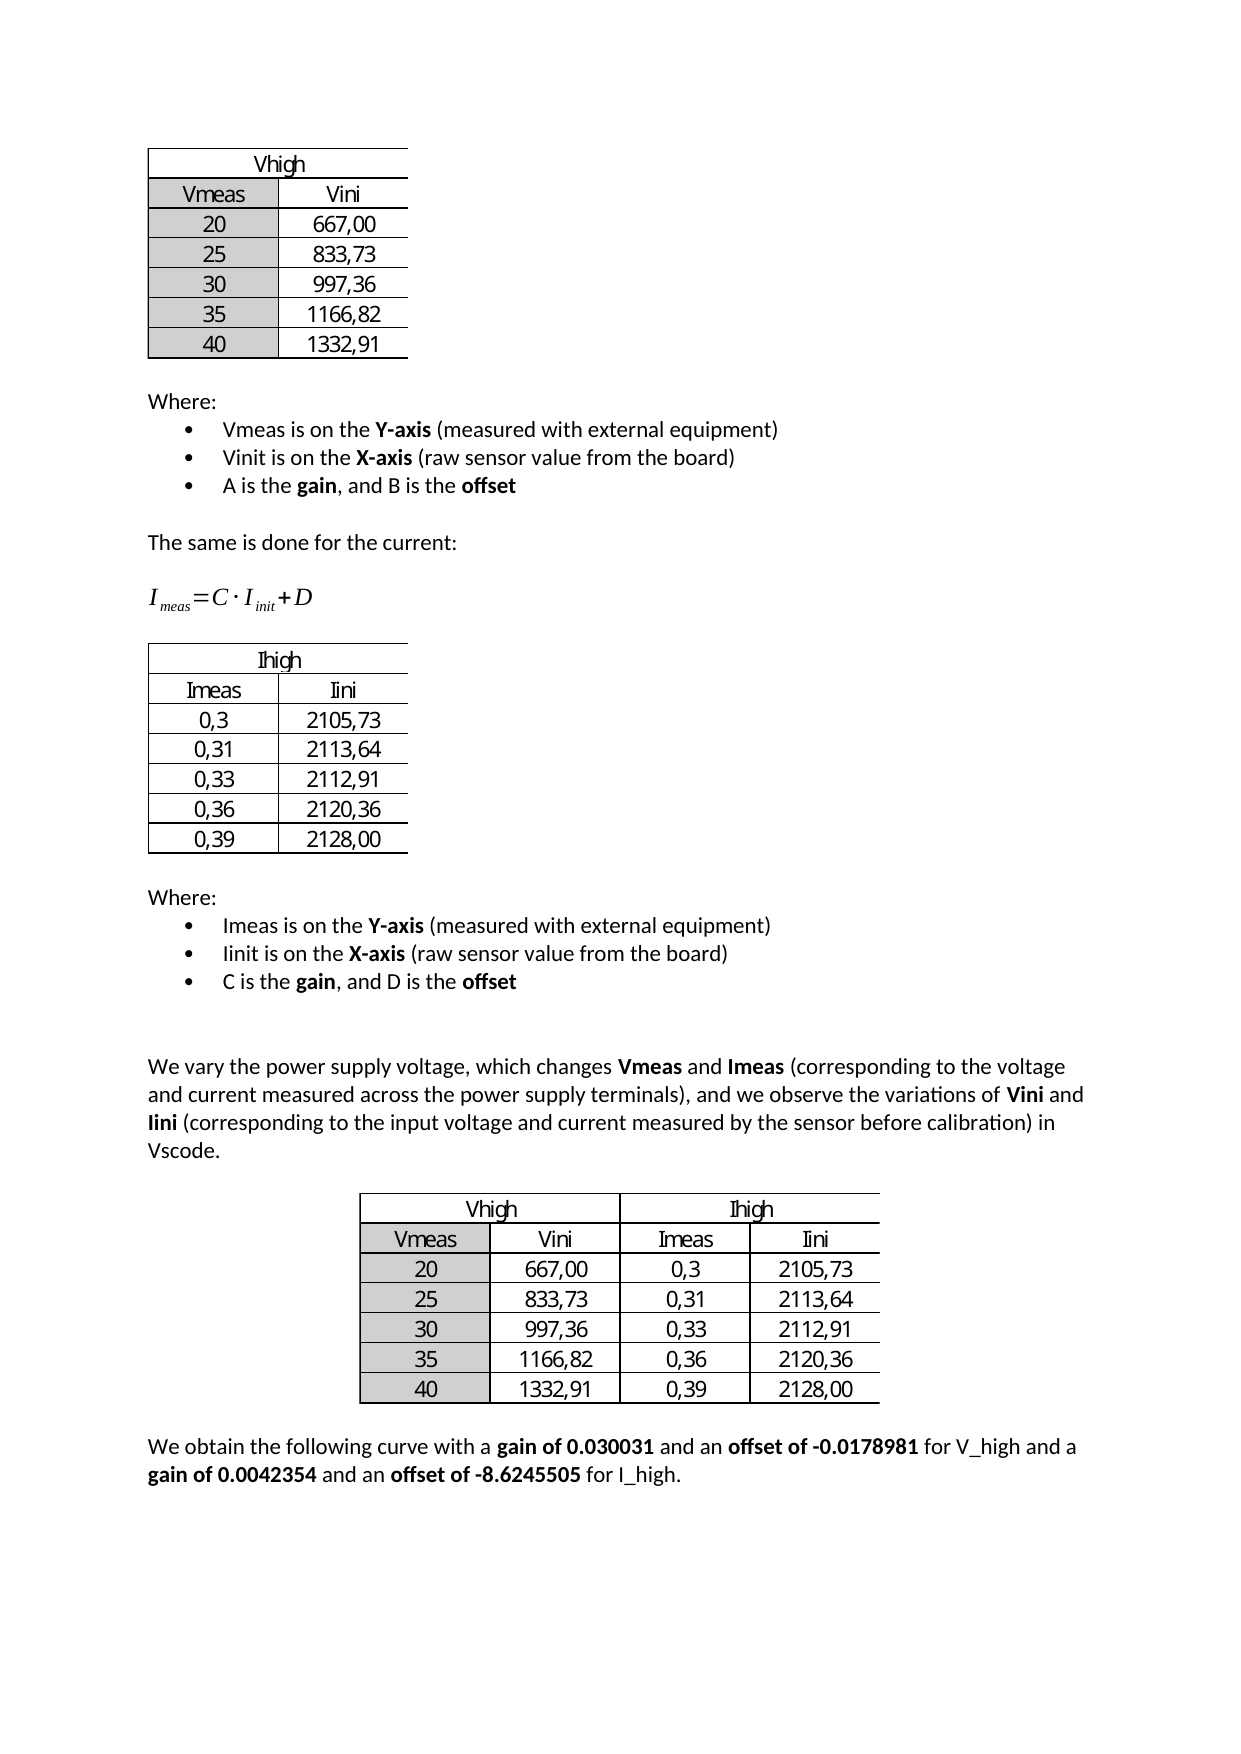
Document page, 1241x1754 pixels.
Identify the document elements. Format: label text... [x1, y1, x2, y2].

text Where: [148, 387, 1093, 416]
list Imeas is on the Y-axis (measured with external equipment) [185, 911, 1093, 939]
list C is the gain, and D is the offset [185, 967, 1093, 995]
list Iinit is on the X-axis (raw sensor value from the board) [185, 939, 1093, 967]
list A is the gain, and B is the offset [185, 472, 1093, 499]
text The same is done for the current: [148, 528, 1093, 556]
text We vary the power supply voltage, which changes Vmeas and Imeas (corresponding to the voltage and current measured across the power supply terminals), and we observe the variations of Vini and Iini (corresponding to the input voltage and current measured by the sensor before calibration) in Vscode. [148, 1052, 1093, 1164]
list Vinit is on the X-axis (raw sensor value from the board) [185, 443, 1093, 472]
list Vmeas is on the Y-axis (measured with external equipment) [185, 416, 1093, 443]
text Where: [148, 883, 1093, 911]
text We obtain the following curve with a gain of 0.030031 and an offset of -0.0178981 for V_high and a gain of 0.0042354 and an offset of -8.6245505 for I_high. [148, 1404, 1093, 1488]
